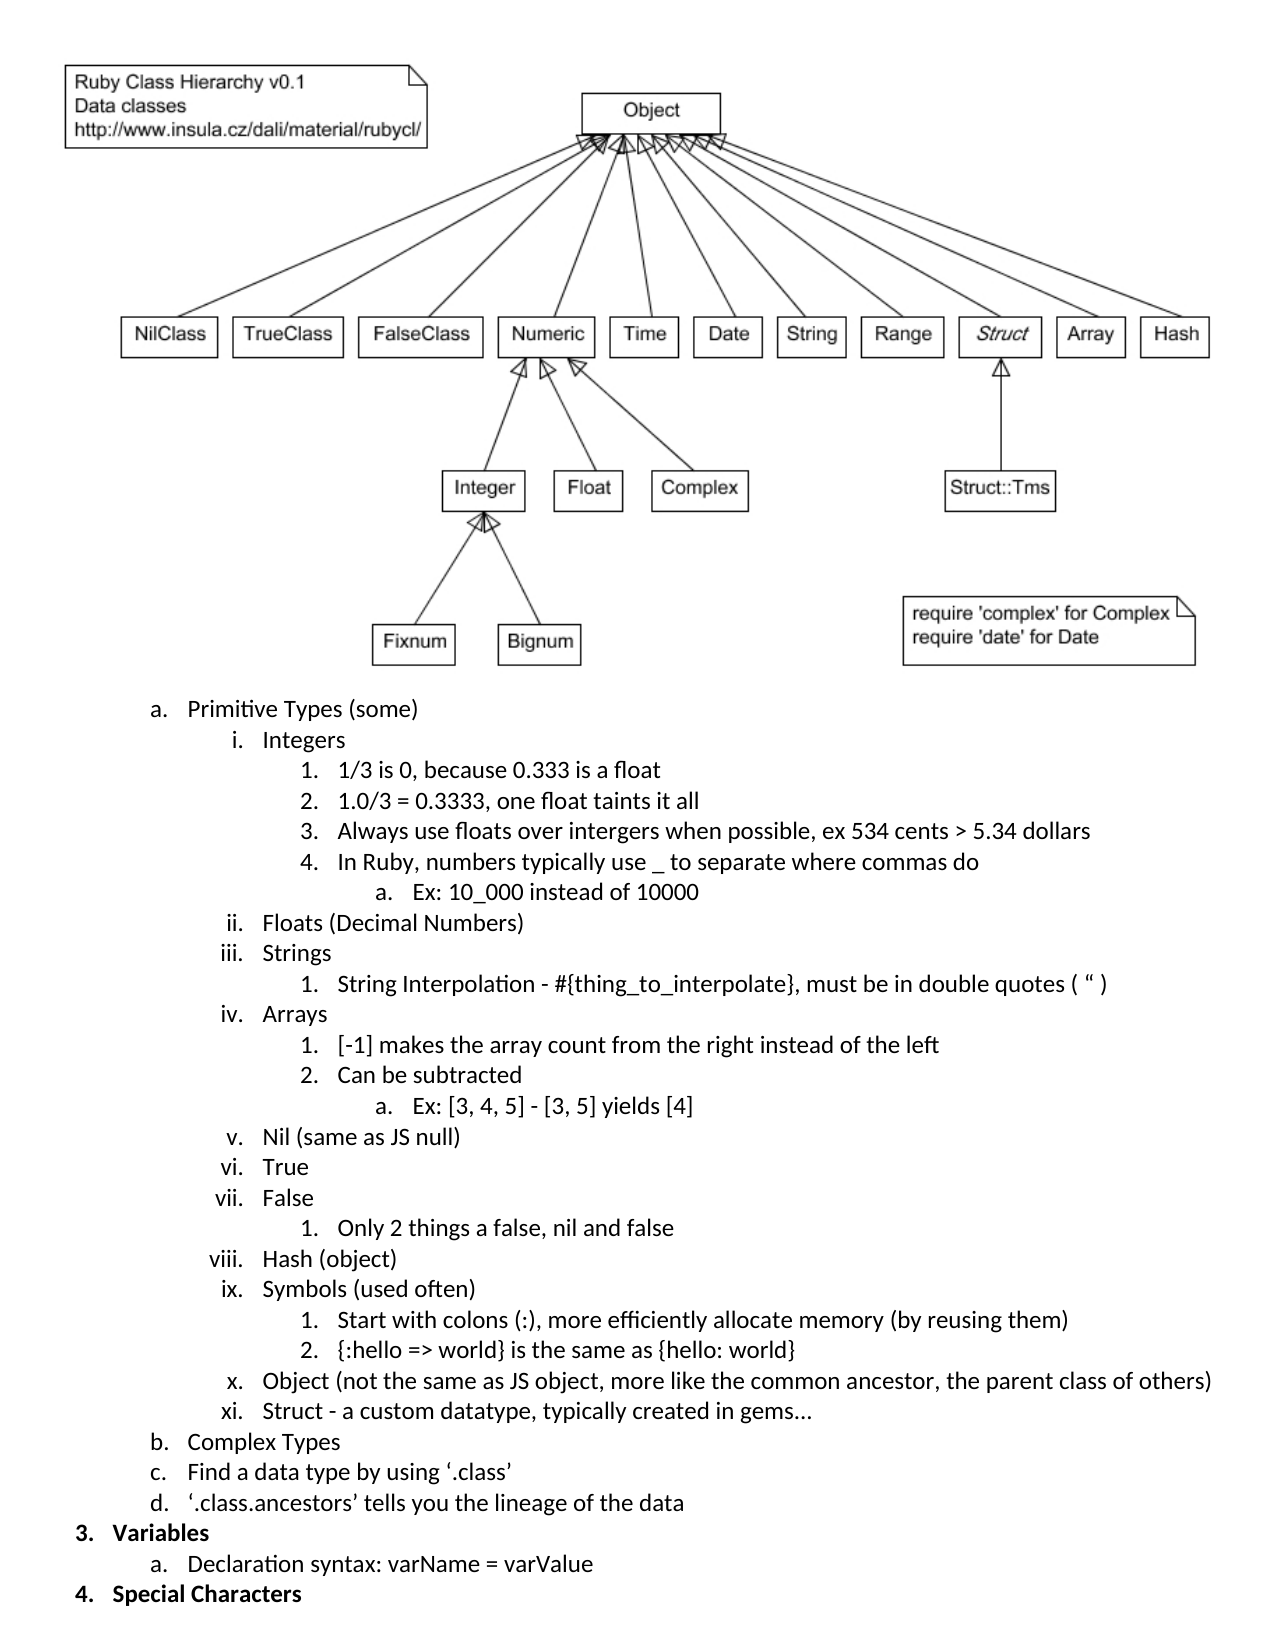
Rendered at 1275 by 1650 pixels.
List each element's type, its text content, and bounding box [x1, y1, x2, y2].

list Ex: [3, 4, 5] - [3, 5] yields [4] [375, 1090, 1237, 1121]
list Declaration syntax: varName = varValue [150, 1548, 1237, 1578]
list False [244, 1182, 1237, 1212]
list Integers [244, 724, 1237, 754]
list Start with colons (:), more efficiently allocate memory (by reusing them) [300, 1304, 1237, 1334]
list 1/3 is 0, because 0.333 is a float [300, 754, 1237, 785]
list Object (not the same as JS object, more like the common ancestor, the parent class of others) [244, 1365, 1237, 1395]
picture [37, 37, 1238, 694]
list Complex Types [150, 1426, 1237, 1456]
list Nil (same as JS null) [244, 1121, 1237, 1151]
list Ex: 10_000 instead of 10000 [375, 876, 1237, 907]
list Hash (object) [244, 1243, 1237, 1273]
list Find a data type by using ‘.class’ [150, 1456, 1237, 1487]
list Variables [75, 1517, 1237, 1548]
list Strings [244, 937, 1237, 968]
list Floats (Decimal Numbers) [244, 907, 1237, 937]
list 1.0/3 = 0.3333, one float taints it all [300, 785, 1237, 815]
list Arrays [244, 998, 1237, 1029]
list Always use floats over intergers when possible, ex 534 cents > 5.34 dollars [300, 815, 1237, 846]
list Struct - a custom datatype, typically created in gems... [244, 1395, 1237, 1426]
list Can be subtracted [300, 1059, 1237, 1090]
list {:hello => world} is the same as {hello: world} [300, 1334, 1237, 1365]
list ‘.class.ancestors’ tells you the lineage of the data [150, 1487, 1237, 1517]
list String Interpolation - #{thing_to_interpolate}, must be in double quotes ( “ ) [300, 968, 1237, 998]
list Special Characters [75, 1578, 1237, 1609]
list Primitive Types (some) [150, 694, 1237, 724]
list True [244, 1151, 1237, 1182]
list In Ruby, numbers typically use _ to separate where commas do [300, 846, 1237, 876]
list Symbols (used often) [244, 1273, 1237, 1304]
list [-1] makes the array count from the right instead of the left [300, 1029, 1237, 1059]
list Only 2 things a false, nil and false [300, 1212, 1237, 1243]
